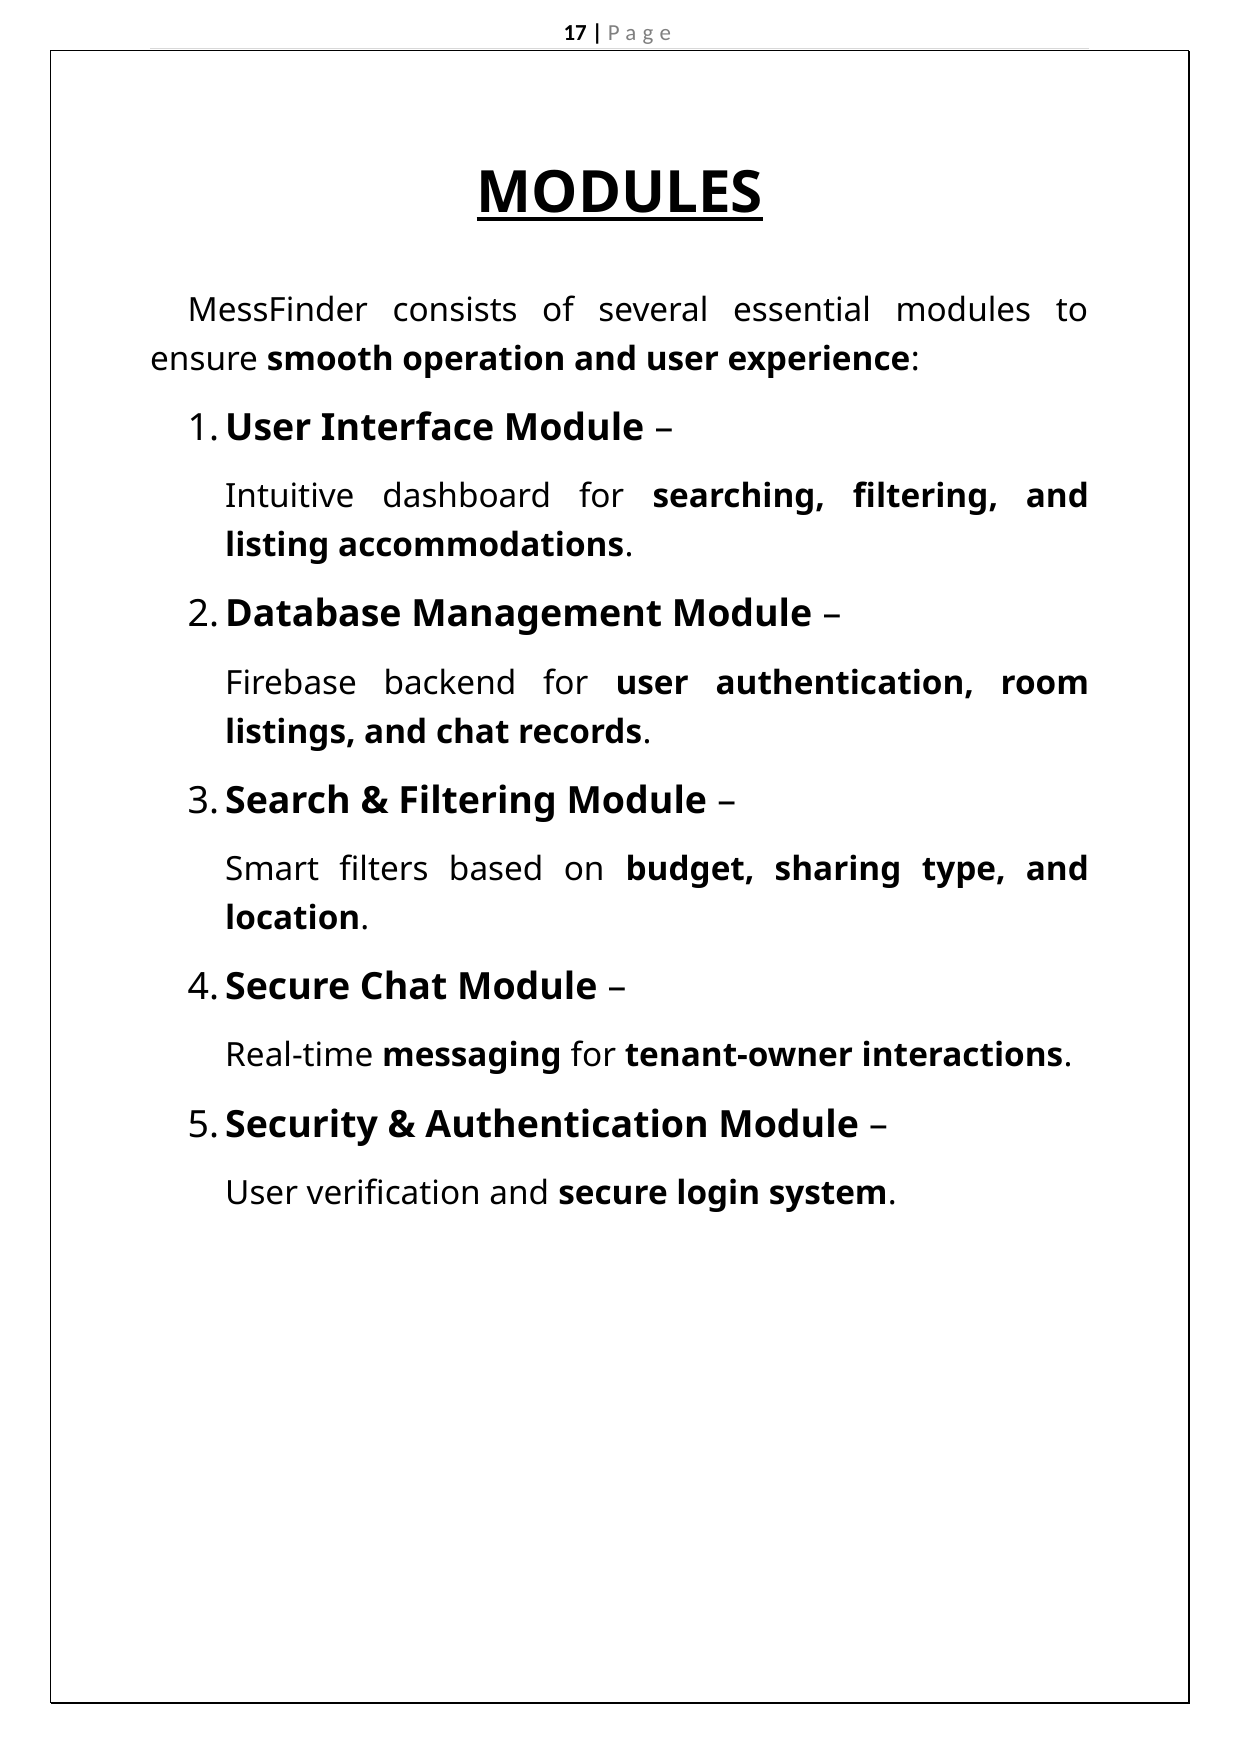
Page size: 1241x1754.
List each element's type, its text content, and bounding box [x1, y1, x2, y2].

text Smart filters based on budget, sharing type, and location. [225, 845, 1089, 939]
text Intuitive dashboard for searching, filtering, and listing accommodations. [225, 472, 1089, 567]
text Firebase backend for user authentication, room listings, and chat records. [225, 658, 1089, 753]
list Secure Chat Module – [187, 959, 1089, 1011]
list Database Management Module – [187, 587, 1089, 638]
text MessFinder consists of several essential modules to ensure smooth operation and user experience: [150, 286, 1089, 380]
text User verification and secure login system. [225, 1169, 1089, 1214]
list User Interface Module – [187, 400, 1089, 451]
list Security & Authentication Module – [187, 1097, 1089, 1148]
list Search & Filtering Module – [187, 773, 1089, 824]
text MODULES [150, 150, 1089, 229]
text Real-time messaging for tenant-owner interactions. [225, 1031, 1089, 1077]
